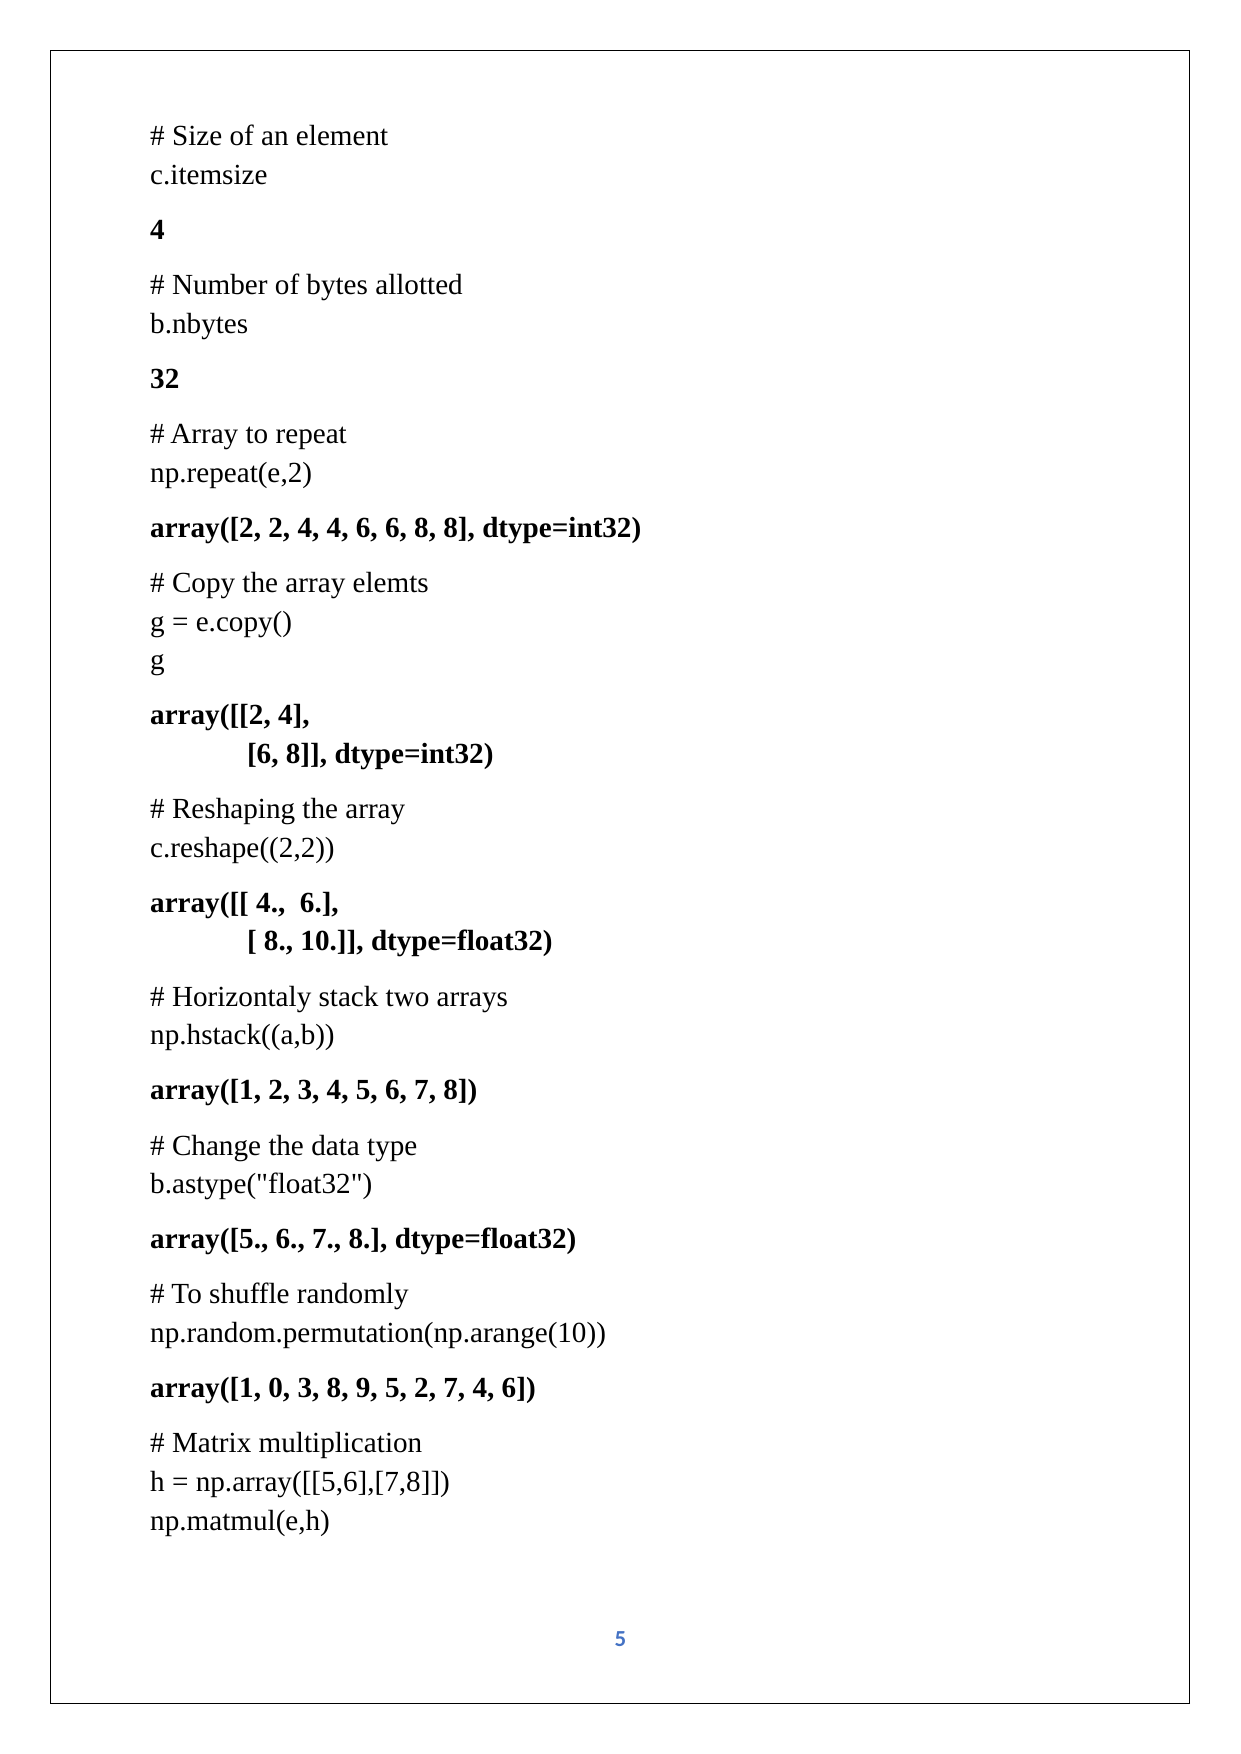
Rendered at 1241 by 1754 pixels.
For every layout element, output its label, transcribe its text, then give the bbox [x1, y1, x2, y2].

text # Copy the array elemts g = e.copy() g [150, 565, 1090, 676]
text # Matrix multiplication h = np.array([[5,6],[7,8]]) np.matmul(e,h) [150, 1426, 1090, 1536]
text array([[2, 4], [6, 8]], dtype=int32) [150, 697, 1090, 769]
text # Number of bytes allotted b.nbytes [150, 267, 1090, 339]
text array([[ 4., 6.], [ 8., 10.]], dtype=float32) [150, 885, 1090, 957]
text # Change the data type b.astype("float32") [150, 1128, 1090, 1200]
text # Size of an element c.itemsize [150, 118, 1090, 190]
text 32 [150, 361, 1090, 394]
text # To shuffle randomly np.random.permutation(np.arange(10)) [150, 1277, 1090, 1349]
text array([1, 0, 3, 8, 9, 5, 2, 7, 4, 6]) [150, 1370, 1090, 1404]
text array([1, 2, 3, 4, 5, 6, 7, 8]) [150, 1072, 1090, 1106]
text 4 [150, 212, 1090, 246]
text array([2, 2, 4, 4, 6, 6, 8, 8], dtype=int32) [150, 510, 1090, 543]
text # Reshaping the array c.reshape((2,2)) [150, 791, 1090, 863]
text array([5., 6., 7., 8.], dtype=float32) [150, 1221, 1090, 1255]
text # Array to repeat np.repeat(e,2) [150, 416, 1090, 488]
text # Horizontaly stack two arrays np.hstack((a,b)) [150, 979, 1090, 1051]
